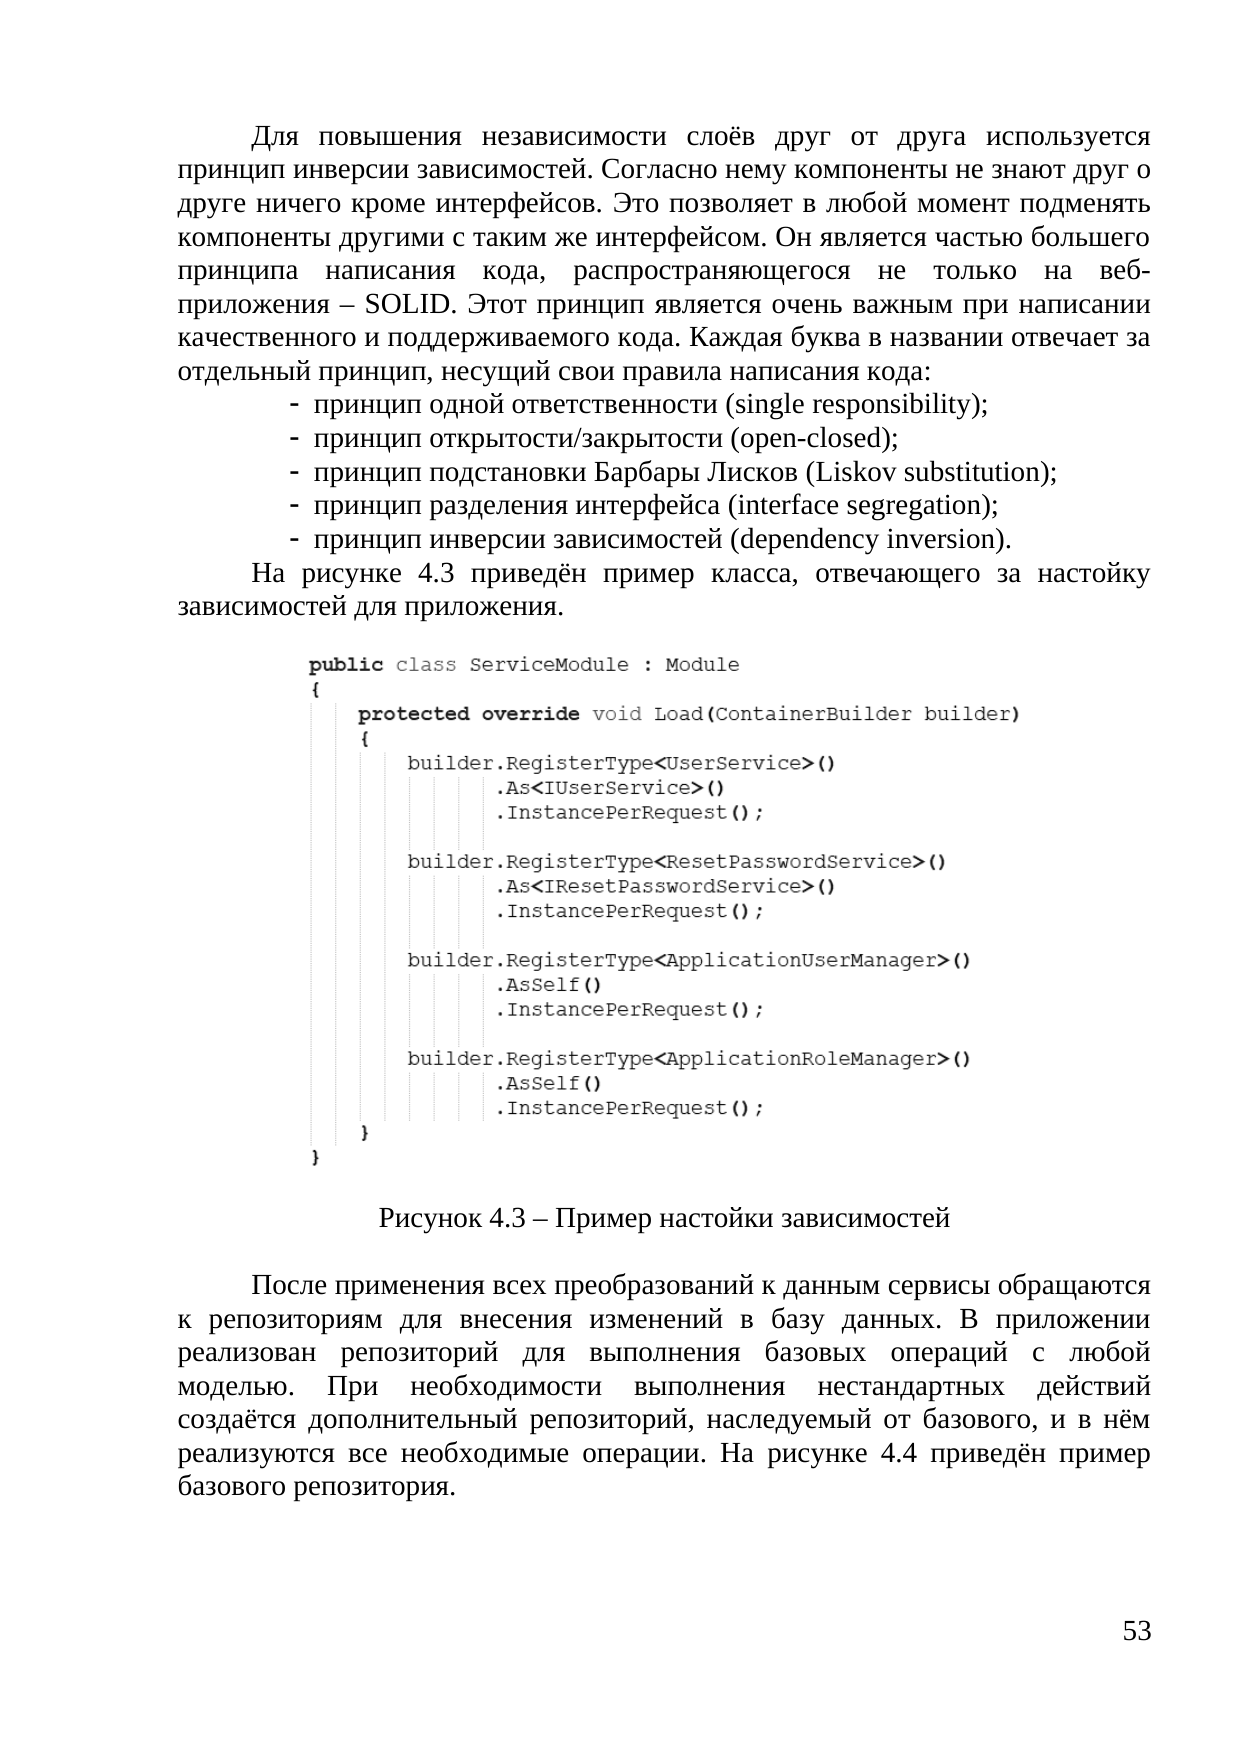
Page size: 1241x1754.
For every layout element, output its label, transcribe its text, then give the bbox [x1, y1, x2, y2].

text После применения всех преобразований к данным сервисы обращаются к репозиториям для внесения изменений в базу данных. В приложении реализован репозиторий для выполнения базовых операций с любой моделью. При необходимости выполнения нестандартных действий создаётся дополнительный репозиторий, наследуемый от базового, и в нём реализуются все необходимые операции. На рисунке 4.4 приведён пример базового репозитория. [177, 1267, 1152, 1502]
text принцип разделения интерфейса (interface segregation); [289, 487, 1152, 521]
text Для повышения независимости слоёв друг от друга используется принцип инверсии зависимостей. Согласно нему компоненты не знают друг о друге ничего кроме интерфейсов. Это позволяет в любой момент подменять компоненты другими с таким же интерфейсом. Он является частью большего принципа написания кода, распространяющегося не только на веб-приложения – SOLID. Этот принцип является очень важным при написании качественного и поддерживаемого кода. Каждая буква в названии отвечает за отдельный принцип, несущий свои правила написания кода: [177, 118, 1152, 386]
text принцип инверсии зависимостей (dependency inversion). [289, 521, 1152, 555]
text Рисунок 4.3 – Пример настойки зависимостей [177, 1200, 1152, 1234]
text На рисунке 4.3 приведён пример класса, отвечающего за настойку зависимостей для приложения. [177, 555, 1152, 622]
text принцип открытости/закрытости (open-closed); [289, 420, 1152, 454]
text принцип одной ответственности (single responsibility); [289, 386, 1152, 420]
text принцип подстановки Барбары Лисков (Liskov substitution); [289, 454, 1152, 487]
